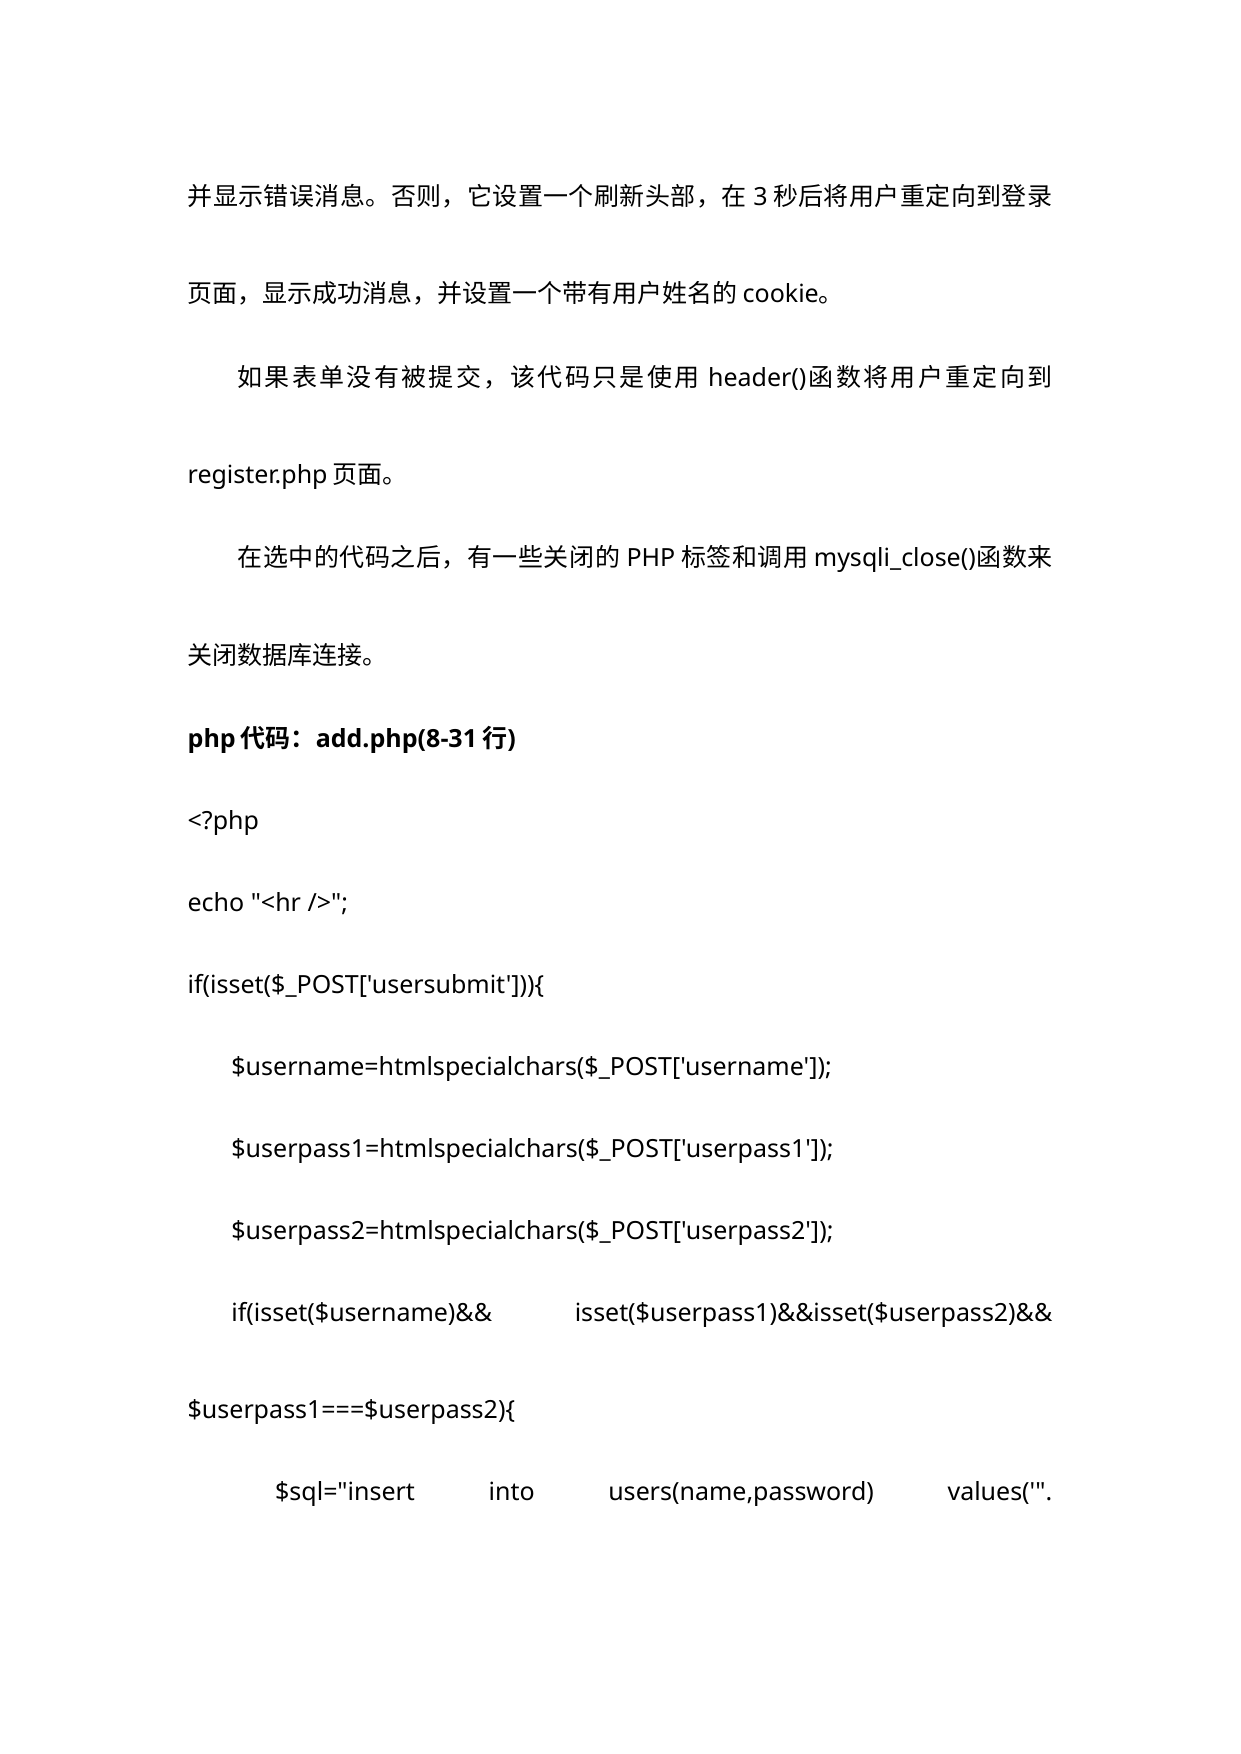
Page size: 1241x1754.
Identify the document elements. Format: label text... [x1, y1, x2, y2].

list if(isset($_POST['usersubmit'])){ [187, 951, 1053, 1016]
list echo "<hr />"; [187, 869, 1053, 934]
list 在选中的代码之后，有一些关闭的PHP标签和调用mysqli_close()函数来关闭数据库连接。 [187, 523, 1053, 686]
list php代码：add.php(8-31行) [187, 704, 1053, 769]
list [187, 1458, 1053, 1523]
list 如果表单没有被提交，该代码只是使用header()函数将用户重定向到register.php页面。 [187, 343, 1053, 505]
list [187, 162, 1053, 324]
list $userpass2=htmlspecialchars($_POST['userpass2']); [187, 1197, 1053, 1262]
list <?php [187, 787, 1053, 852]
list $username=htmlspecialchars($_POST['username']); [187, 1033, 1053, 1098]
list if(isset($username)&& isset($userpass1)&&isset($userpass2)&& $userpass1===$userpass2){ [187, 1279, 1053, 1441]
list $userpass1=htmlspecialchars($_POST['userpass1']); [187, 1115, 1053, 1180]
